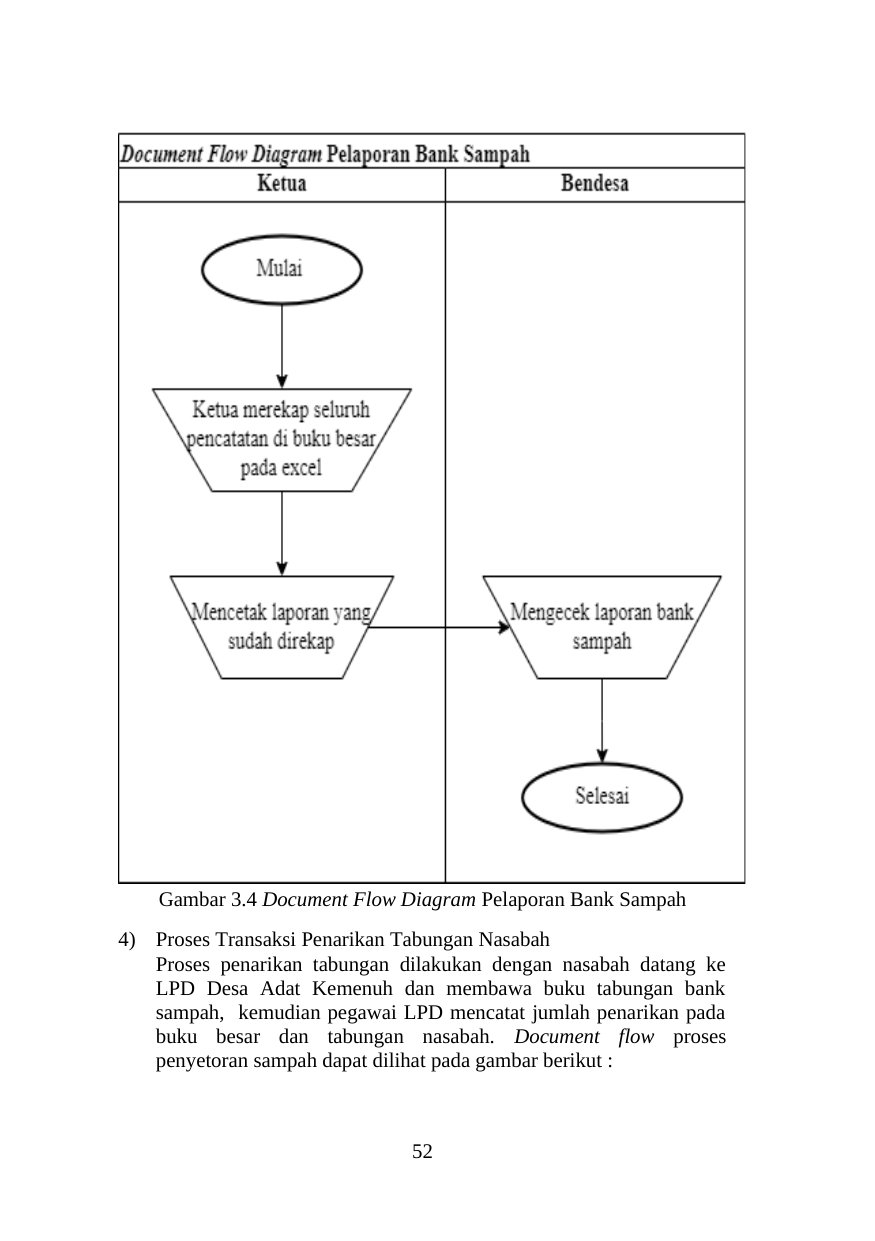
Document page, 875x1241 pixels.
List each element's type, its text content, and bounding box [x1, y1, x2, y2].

list Proses penarikan tabungan dilakukan dengan nasabah datang ke LPD Desa Adat Kemenuh dan membawa buku tabungan bank sampah, kemudian pegawai LPD mencatat jumlah penarikan pada buku besar dan tabungan nasabah. Document flow proses penyetoran sampah dapat dilihat pada gambar berikut : [156, 951, 726, 1072]
picture [118, 118, 746, 884]
text Gambar 3.4 Document Flow Diagram Pelaporan Bank Sampah [118, 887, 726, 911]
subtitle Proses Transaksi Penarikan Tabungan Nasabah [118, 927, 726, 951]
